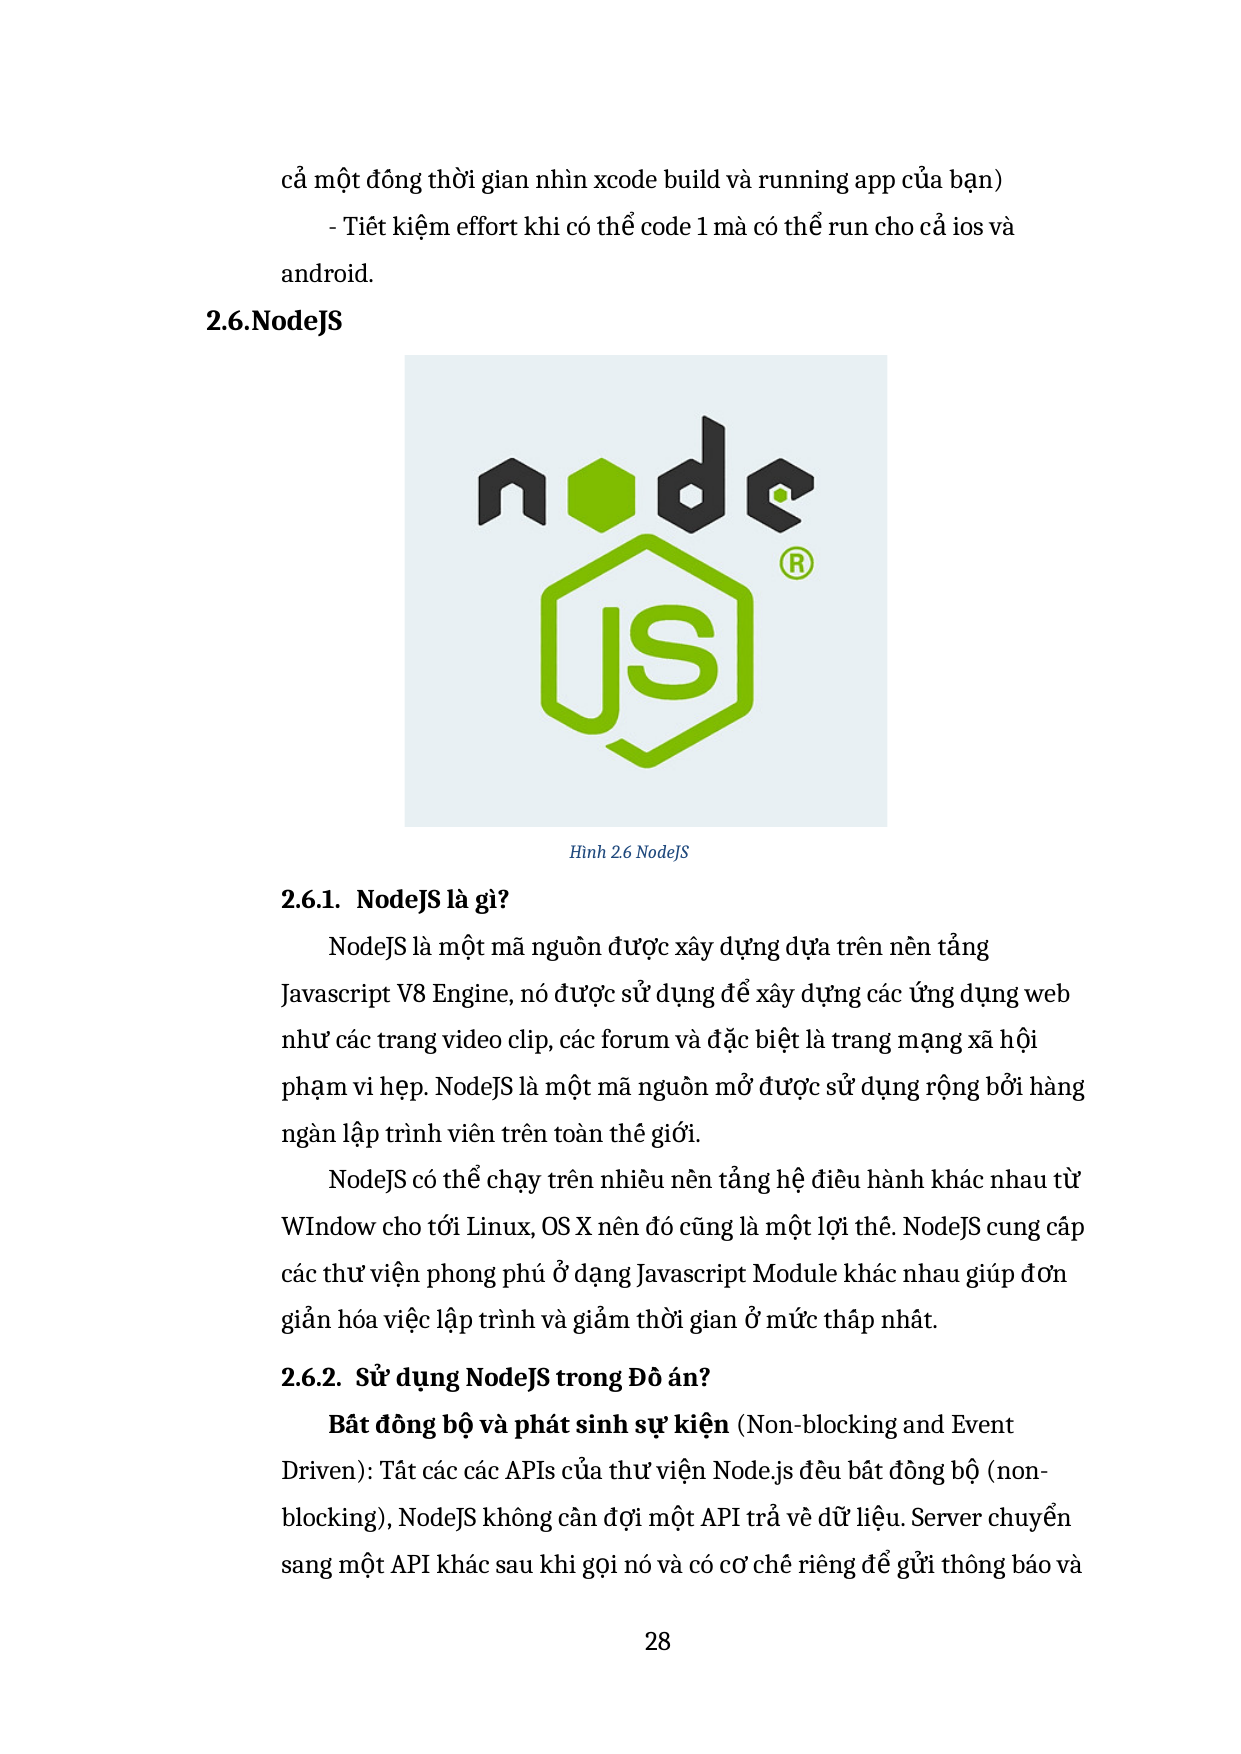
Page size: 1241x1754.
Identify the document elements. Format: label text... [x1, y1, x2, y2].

text - Tiết kiệm effort khi có thể code 1 mà có thể run cho cả ios và android. [281, 211, 1086, 289]
text Hình 2.6 NodeJS [56, 842, 1203, 863]
text NodeJS có thể chạy trên nhiều nền tảng hệ điều hành khác nhau từ WIndow cho tới Linux, OS X nên đó cũng là một lợi thế. NodeJS cung cấp các thư viện phong phú ở dạng Javascript Module khác nhau giúp đơn giản hóa việc lập trình và giảm thời gian ở mức thấp nhất. [281, 1164, 1086, 1336]
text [281, 1409, 1086, 1580]
text NodeJS là một mã nguồn được xây dựng dựa trên nền tảng Javascript V8 Engine, nó được sử dụng để xây dựng các ứng dụng web như các trang video clip, các forum và đặc biệt là trang mạng xã hội phạm vi hẹp. NodeJS là một mã nguồn mở được sử dụng rộng bởi hàng ngàn lập trình viên trên toàn thế giới. [281, 931, 1086, 1149]
subtitle Sử dụng NodeJS trong Đồ án? [281, 1362, 1203, 1393]
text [281, 164, 1086, 196]
picture [404, 355, 888, 827]
subtitle NodeJS là gì? [281, 884, 1203, 916]
subtitle NodeJS [206, 304, 1203, 338]
